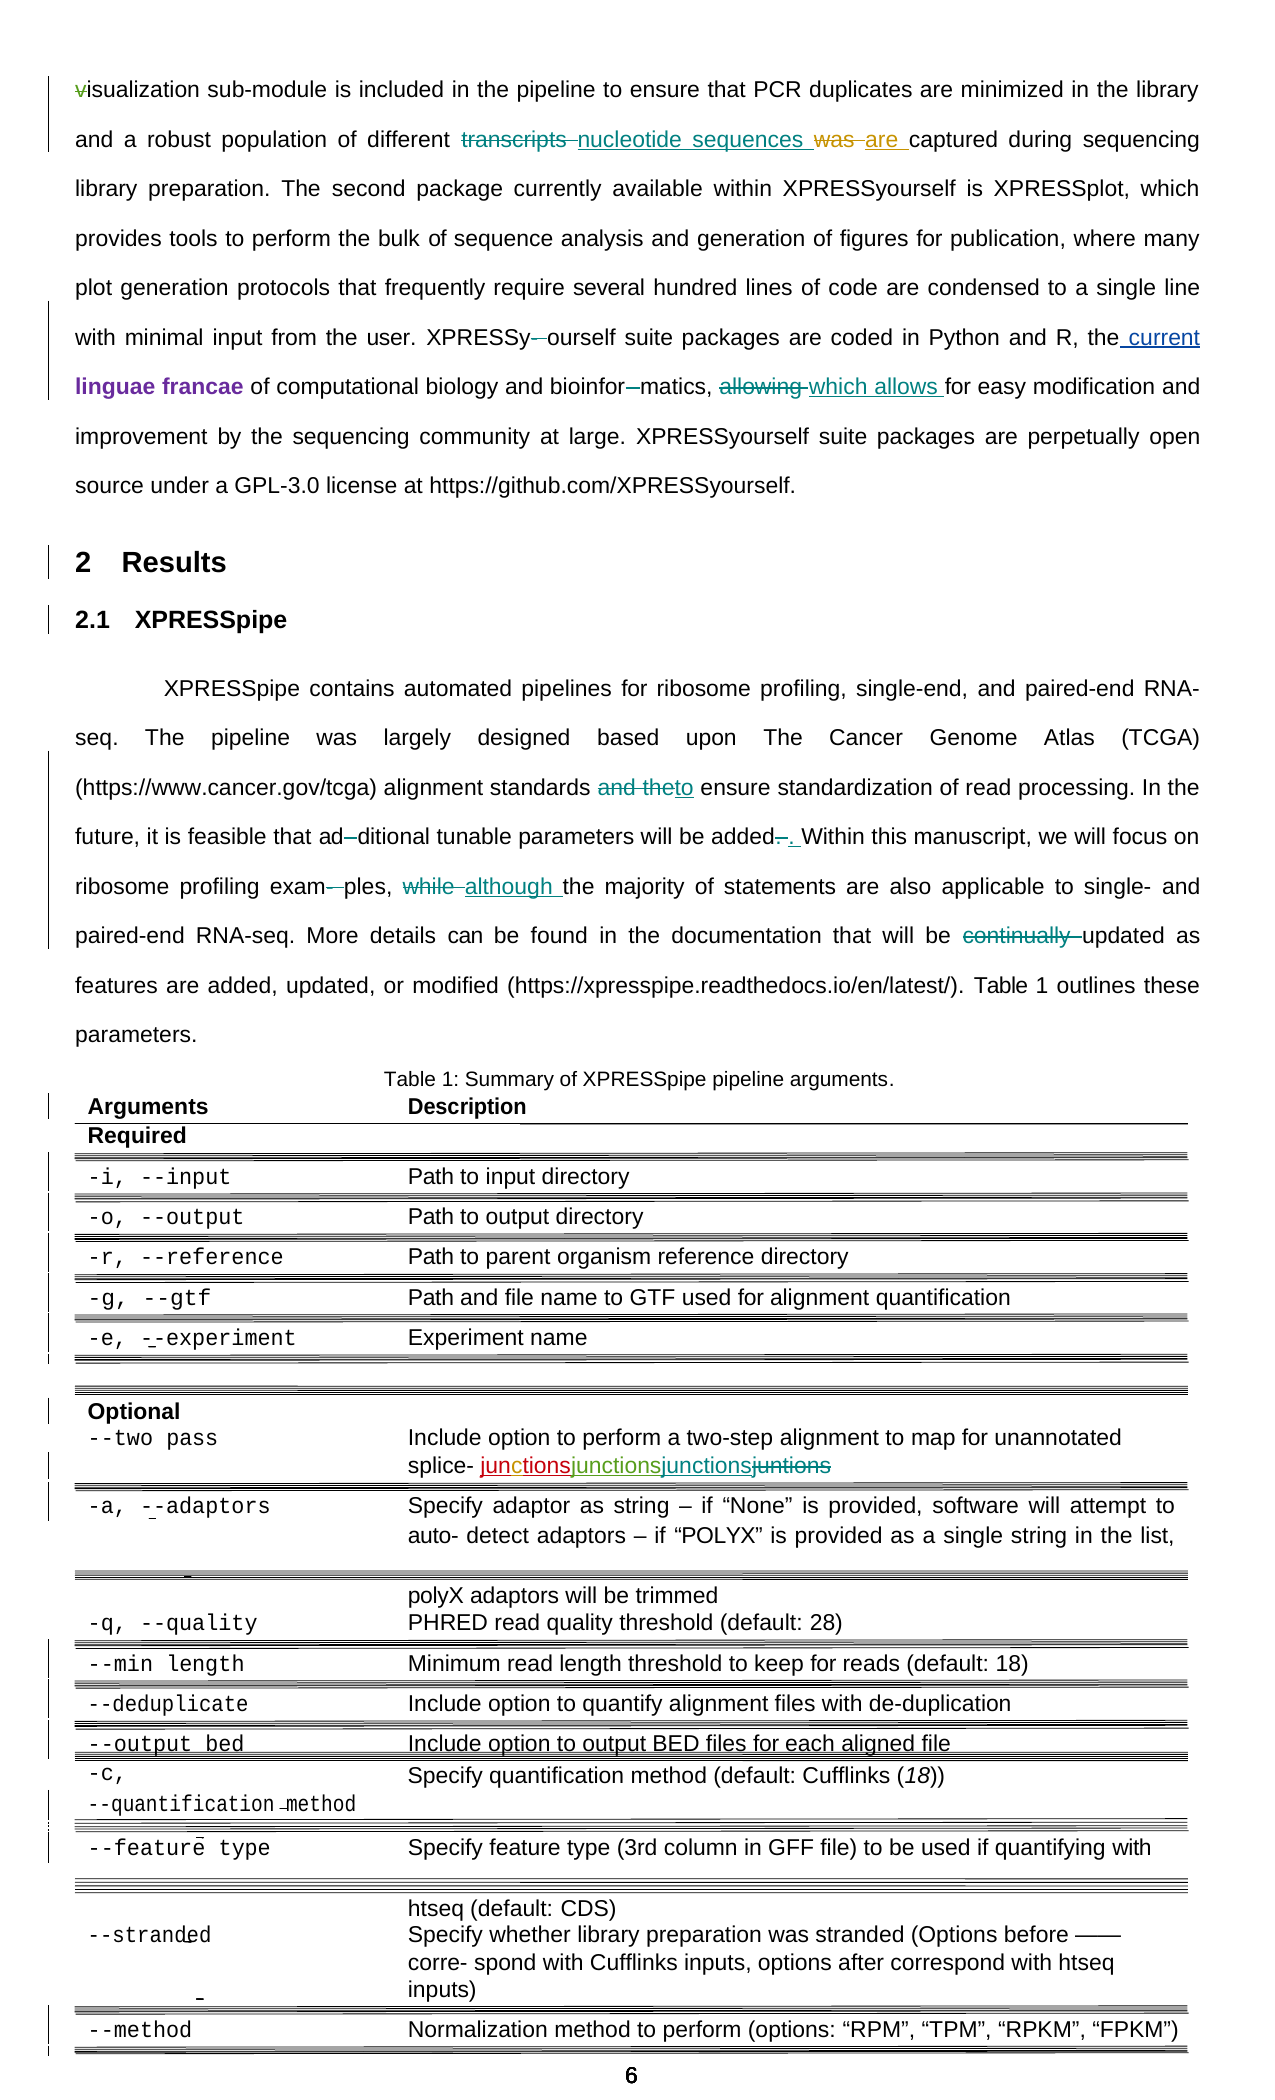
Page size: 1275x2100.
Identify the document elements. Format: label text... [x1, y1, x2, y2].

text -r, --reference Path to parent organism reference directory [87, 1243, 1221, 1272]
text isualization sub-module is included in the pipeline to ensure that PCR duplicates are minimized in the library and a robust population of different captured during sequencing library preparation. The second package currently available within XPRESSyourself is XPRESSplot, which provides tools to perform the bulk of sequence analysis and generation of figures for publication, where many plot generation protocols that frequently require several hundred lines of code are condensed to a single line with minimal input from the user. XPRESSyourself suite packages are coded in Python and R, thelinguae francae of computational biology and bioinformatics, for easy modification and improvement by the sequencing community at large. XPRESSyourself suite packages are perpetually open source under a GPL-3.0 license at https://github.com/XPRESSyourself. [75, 76, 1200, 498]
text --output bed Include option to output BED files for each aligned file [87, 1730, 1221, 1758]
text -o, --output Path to output directory [87, 1203, 1221, 1231]
text -e, --experiment Experiment name [87, 1324, 1221, 1352]
text --feature type Specify feature type (3rd column in GFF file) to be used if quantifying with htseq (default: CDS) [87, 1834, 1166, 1878]
text -c, [87, 1762, 363, 1787]
text --feature type Specify feature type (3rd column in GFF file) to be used if quantifying with htseq (default: CDS) [87, 1894, 1166, 1921]
text -a, --adaptors Specify adaptor as string – if “None” is provided, software will attempt to auto- detect adaptors – if “POLYX” is provided as a single string in the list, polyX adaptors will be trimmed [87, 1580, 1176, 1608]
text -g, --gtf Path and file name to GTF used for alignment quantification [87, 1283, 1221, 1312]
subtitle Optional [87, 1364, 1221, 1424]
text --quantification method [87, 1790, 363, 1818]
text --deduplicate Include option to quantify alignment files with de-duplication [87, 1690, 1221, 1718]
text -q, --quality PHRED read quality threshold (default: 28) [87, 1609, 1221, 1638]
subtitle Arguments Description Required [87, 1093, 533, 1148]
text --method Normalization method to perform (options: “RPM”, “TPM”, “RPKM”, “FPKM”) [87, 2016, 1221, 2044]
text XPRESSpipe contains automated pipelines for ribosome profiling, single-end, and paired-end RNA-seq. The pipeline was largely designed based upon The Cancer Genome Atlas (TCGA) (https://www.cancer.gov/tcga) alignment standards ensure standardization of read processing. In the future, it is feasible that additional tunable parameters will be addedWithin this manuscript, we will focus on ribosome profiling examples, the majority of statements are also applicable to single- and paired-end RNA-seq. More details can be found in the documentation that will be updated as features are added, updated, or modified (https://xpresspipe.readthedocs.io/en/latest/). Table 1 outlines these parameters. [75, 675, 1200, 1048]
text Table 1: Summary of XPRESSpipe pipeline arguments. [384, 1071, 1221, 1090]
text --two pass Include option to perform a two-step alignment to map for unannotated splice- [87, 1424, 1176, 1479]
subtitle XPRESSpipe [75, 605, 1221, 634]
text Specify quantification method (default: Cufflinks (18)) [407, 1762, 1221, 1788]
text -a, --adaptors Specify adaptor as string – if “None” is provided, software will attempt to auto- detect adaptors – if “POLYX” is provided as a single string in the list, polyX adaptors will be trimmed [87, 1492, 1176, 1570]
subtitle Results [75, 545, 1221, 578]
text --min length Minimum read length threshold to keep for reads (default: 18) [87, 1649, 1221, 1678]
text -i, --input Path to input directory [87, 1163, 1221, 1191]
text --stranded Specify whether library preparation was stranded (Options before —— corre- spond with Cufflinks inputs, options after correspond with htseq inputs) [87, 1921, 1176, 2002]
